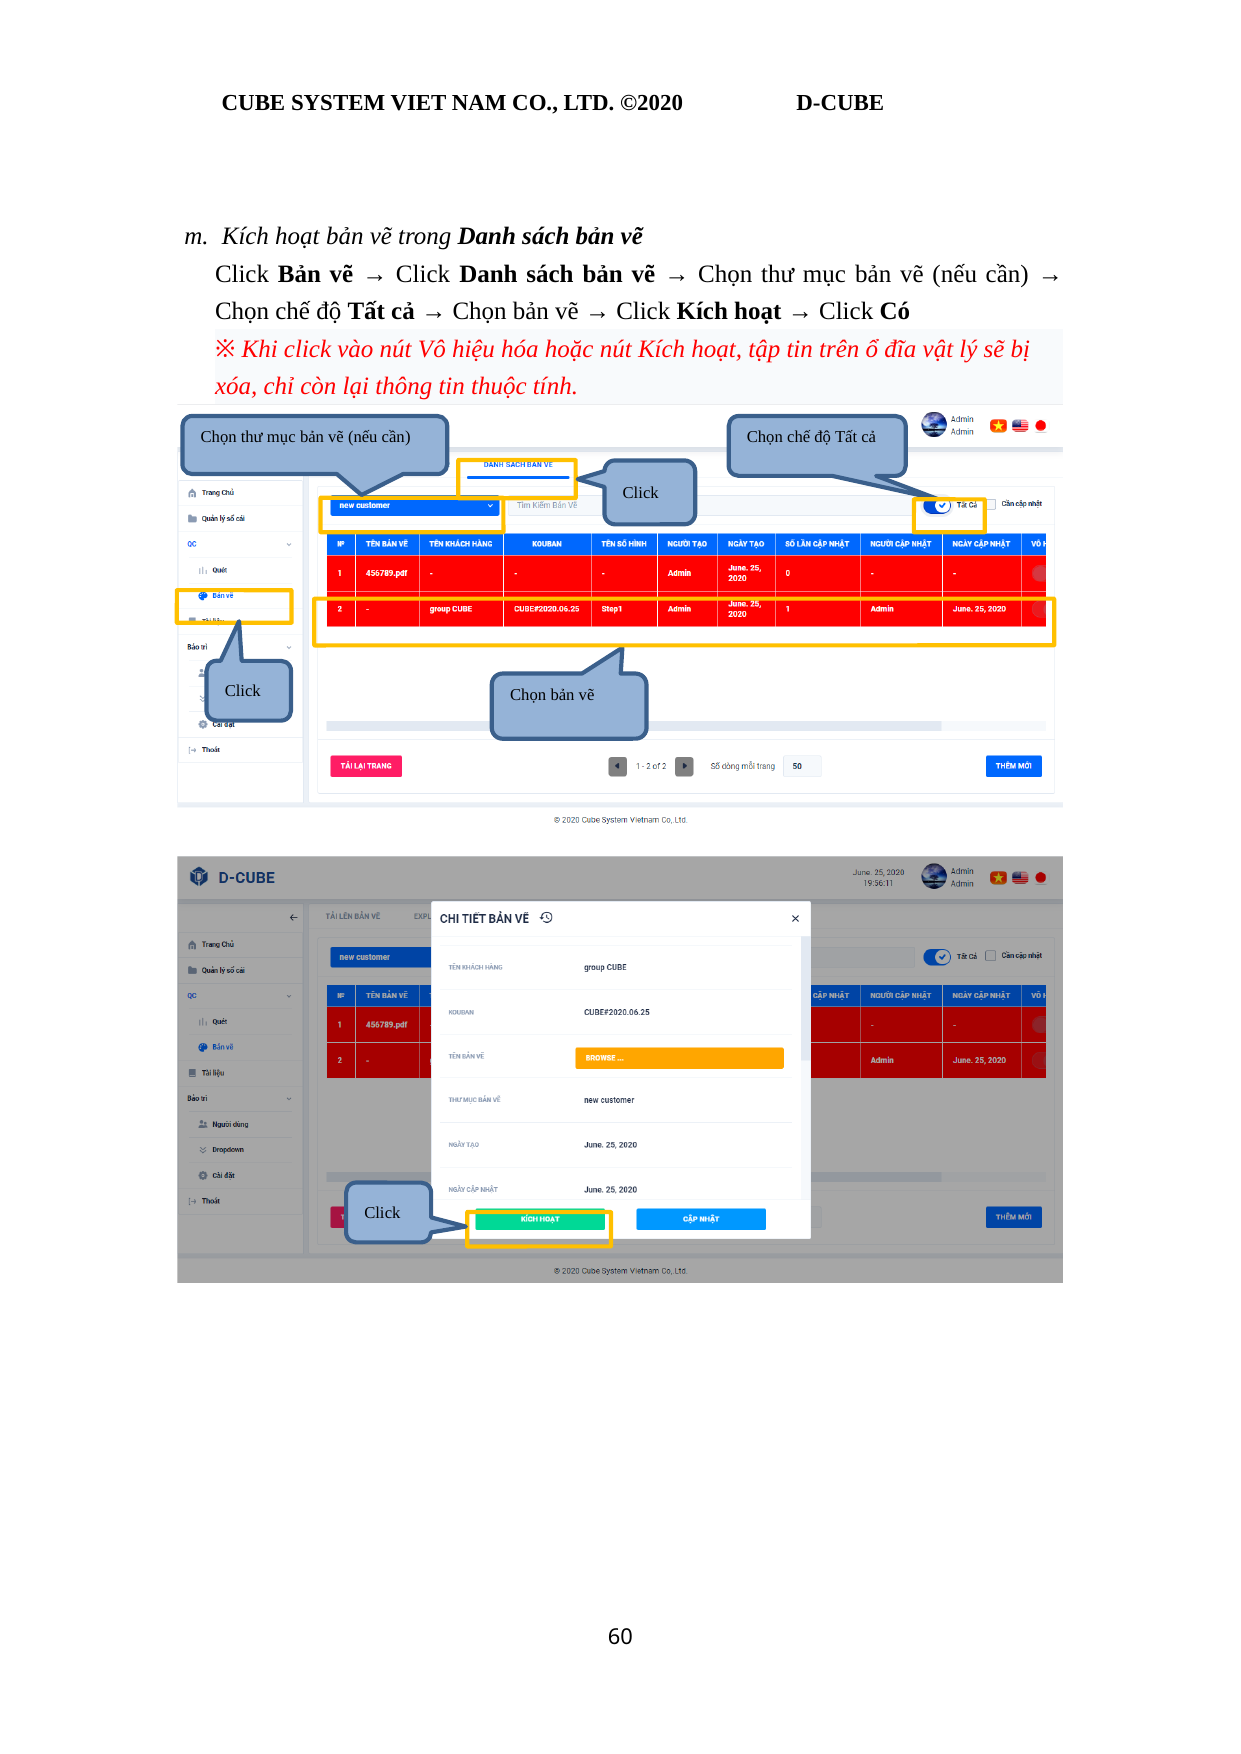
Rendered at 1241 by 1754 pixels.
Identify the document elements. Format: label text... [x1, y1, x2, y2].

subtitle Kích hoạt bản vẽ trong Danh sách bản vẽ [184, 217, 1063, 254]
text Click Bản vẽ → Click Danh sách bản vẽ → Chọn thư mục bản vẽ (nếu cần) → Chọn chế độ Tất cả → Chọn bản vẽ → Click Kích hoạt → Click Có [215, 254, 1063, 329]
text ※ Khi click vào nút Vô hiệu hóa hoặc nút Kích hoạt, tập tin trên ổ đĩa vật lý sẽ bị xóa, chỉ còn lại thông tin thuộc tính. [215, 329, 1063, 404]
picture [177, 854, 1063, 1283]
picture [179, 593, 289, 620]
picture [177, 404, 1063, 832]
